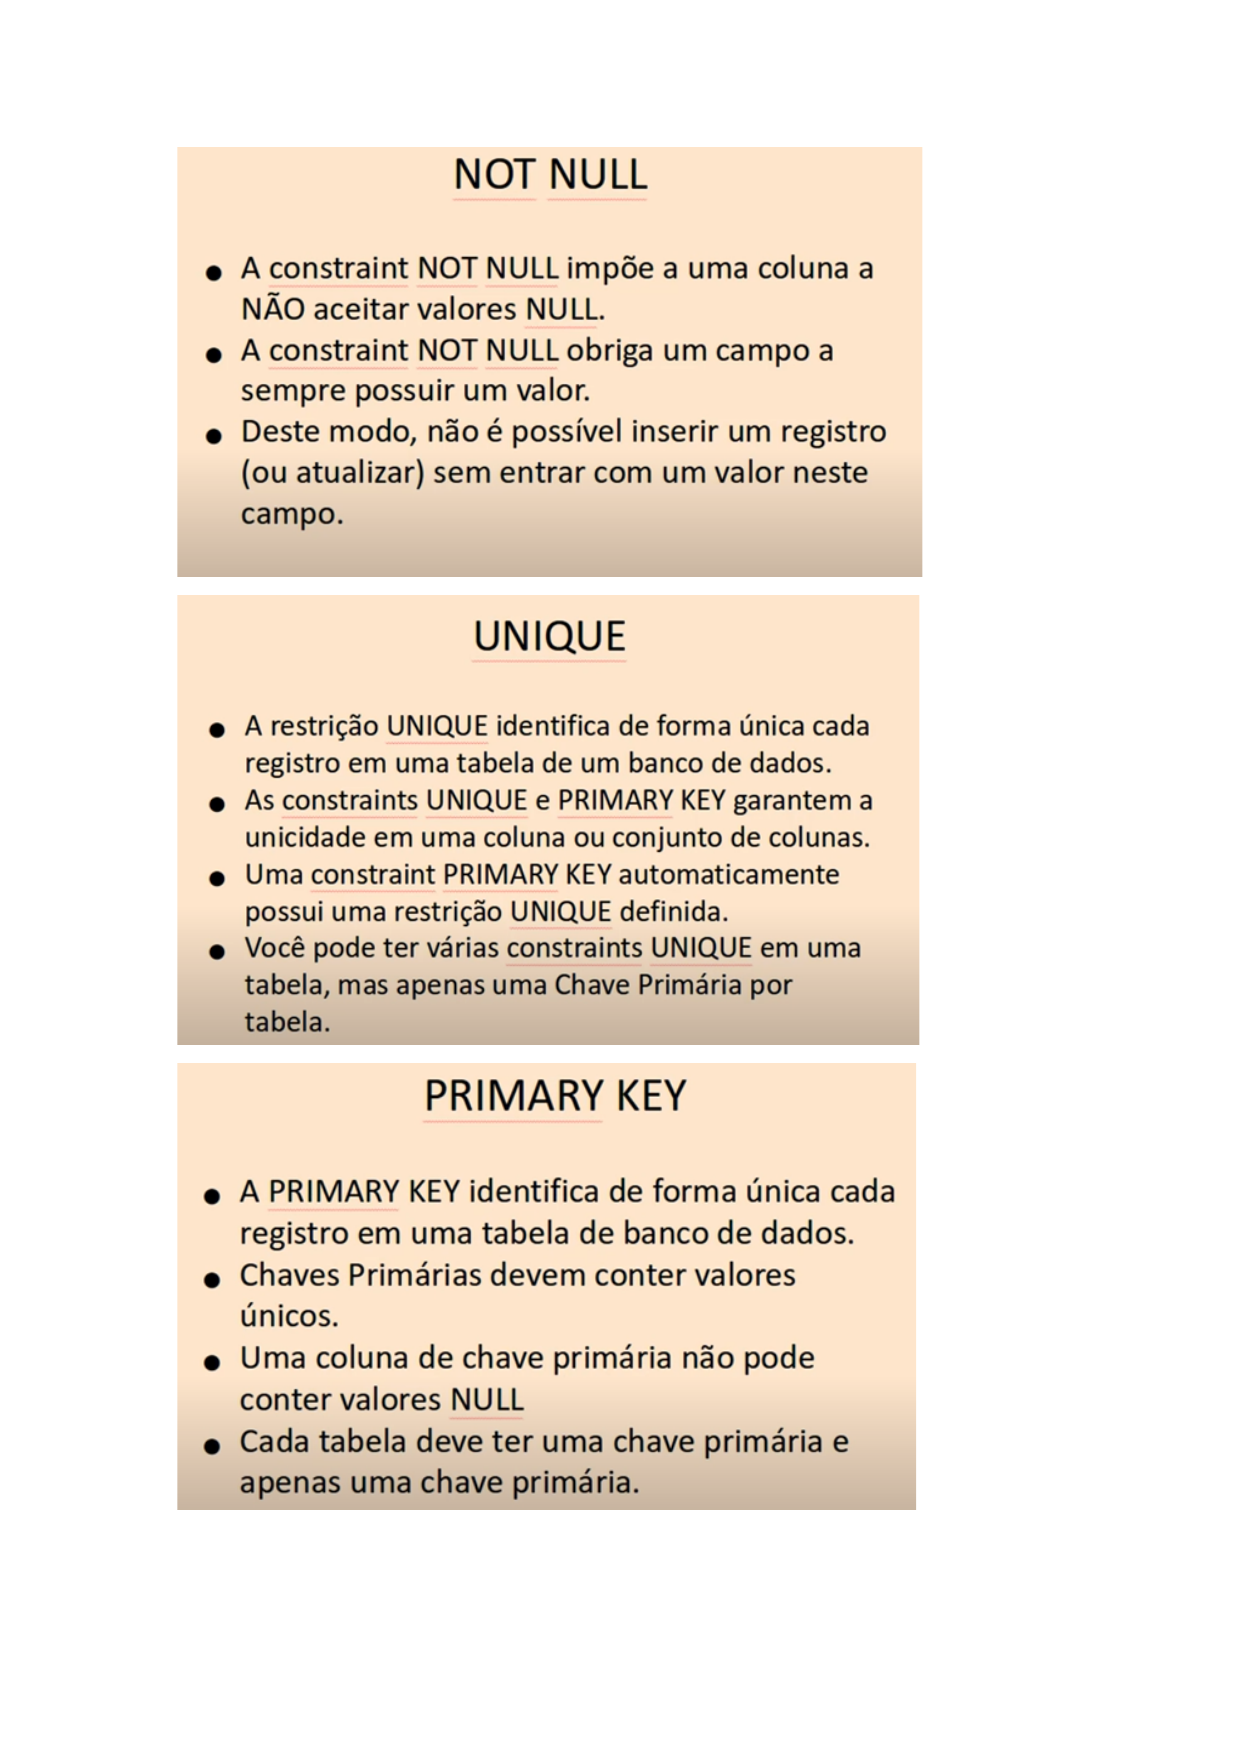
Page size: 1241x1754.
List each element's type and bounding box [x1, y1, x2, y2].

picture [177, 1063, 917, 1510]
picture [177, 147, 923, 577]
picture [177, 595, 920, 1045]
